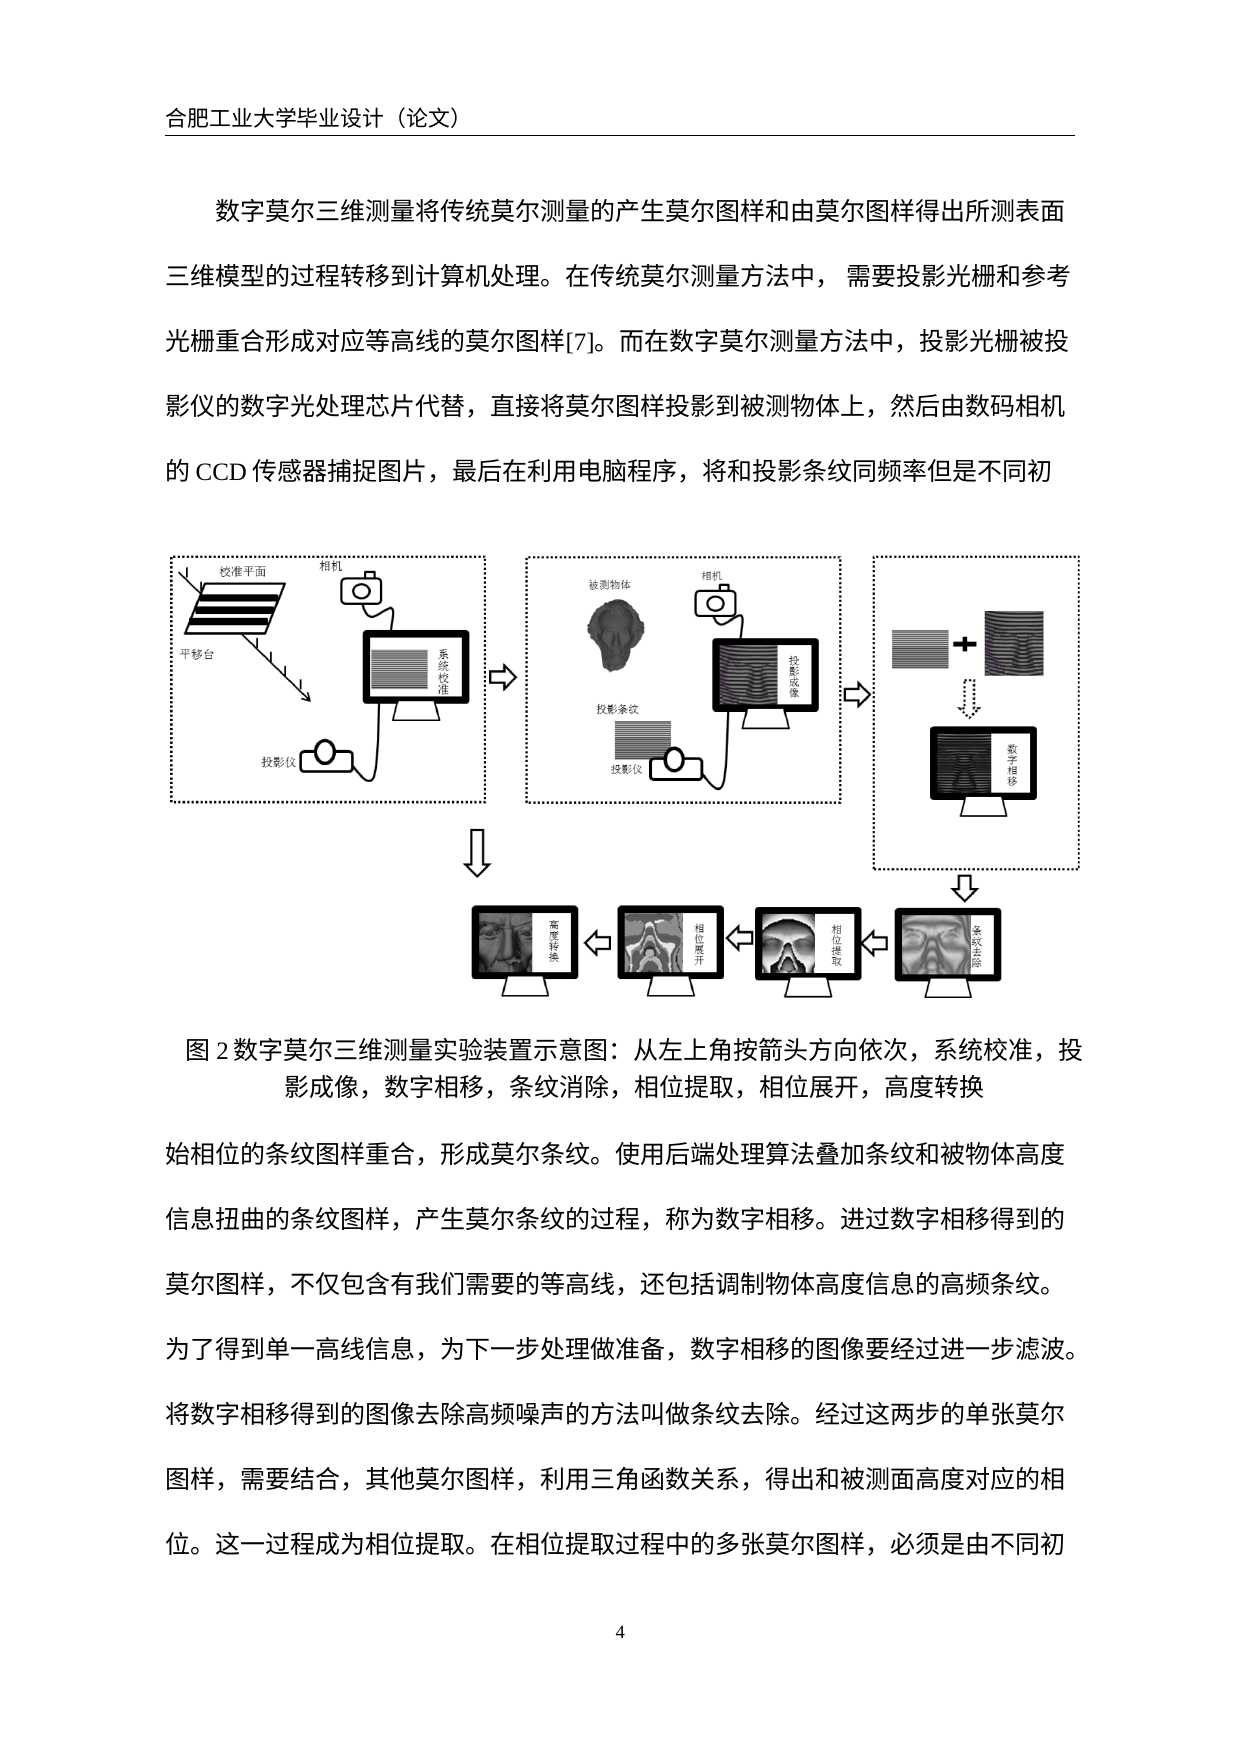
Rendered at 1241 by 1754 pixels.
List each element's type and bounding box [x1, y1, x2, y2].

text [165, 177, 1075, 1575]
picture [170, 554, 1080, 998]
